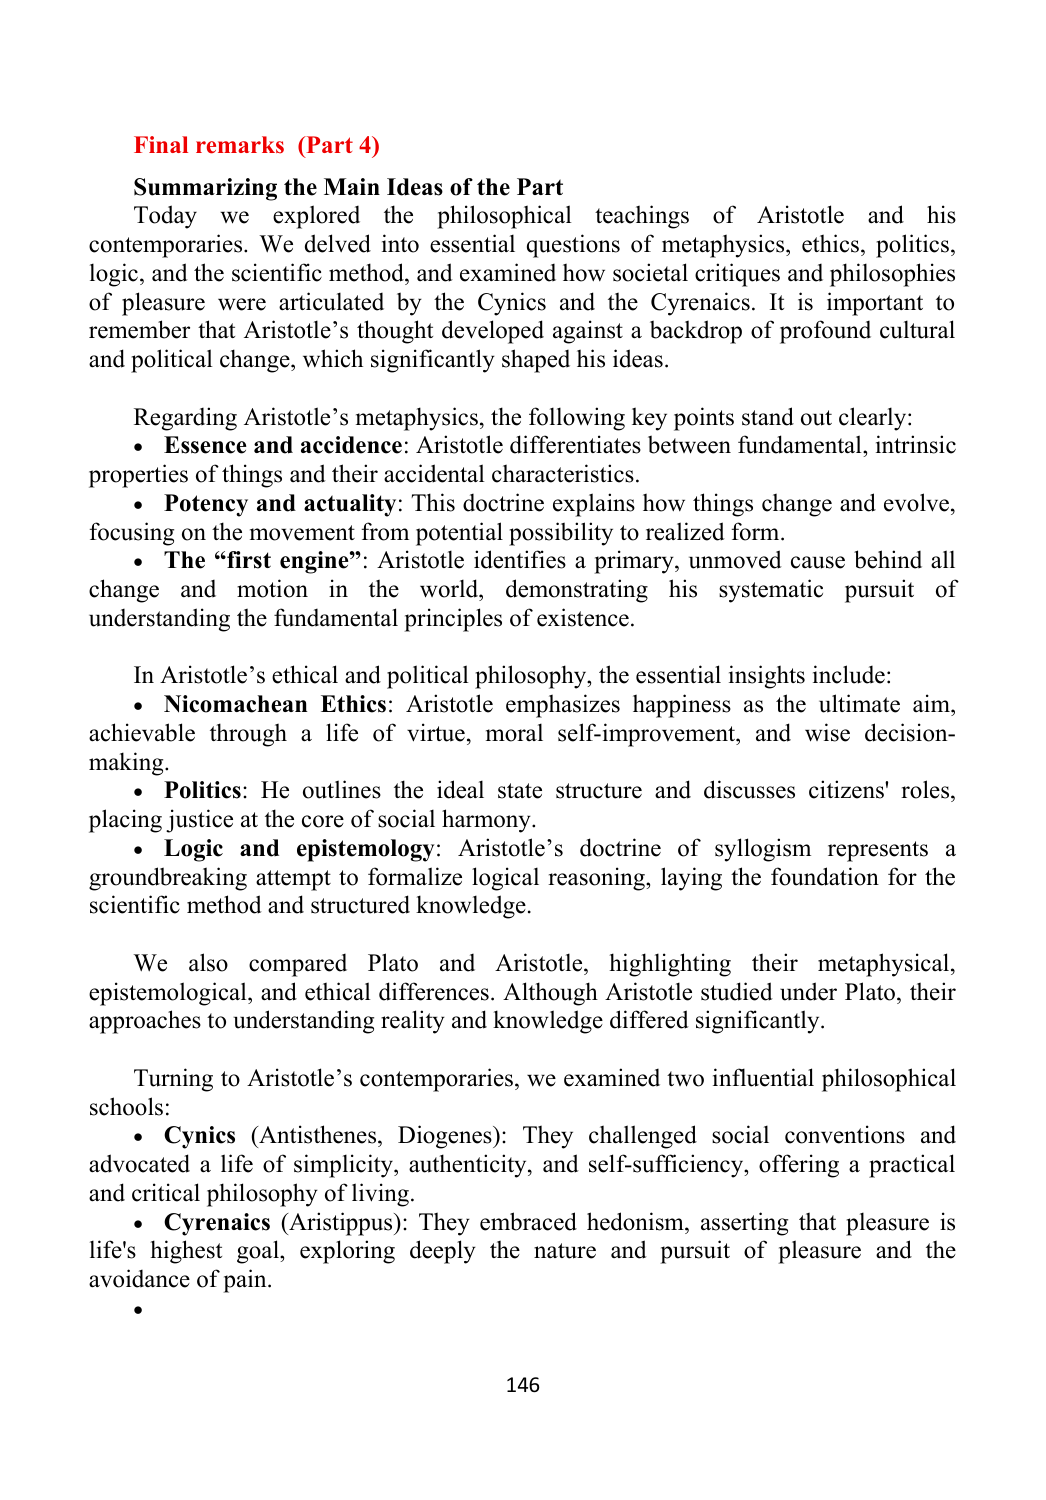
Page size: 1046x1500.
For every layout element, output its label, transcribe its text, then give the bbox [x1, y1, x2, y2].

text In Aristotle’s ethical and political philosophy, the essential insights include: [89, 661, 957, 689]
text Today we explored the philosophical teachings of Aristotle and his contemporaries. We delved into essential questions of metaphysics, ethics, politics, logic, and the scientific method, and examined how societal critiques and philosophies of pleasure were articulated by the Cynics and the Cyrenaics. It is important to remember that Aristotle’s thought developed against a backdrop of profound cultural and political change, which significantly shaped his ideas. [89, 201, 957, 373]
list The “first engine”: Aristotle identifies a primary, unmoved cause behind all change and motion in the world, demonstrating his systematic pursuit of understanding the fundamental principles of existence. [89, 546, 957, 632]
list Cyrenaics (Aristippus): They embraced hedonism, asserting that pleasure is life's highest goal, exploring deeply the nature and pursuit of pleasure and the avoidance of pain. [89, 1207, 957, 1293]
list Logic and epistemology: Aristotle’s doctrine of syllogism represents a groundbreaking attempt to formalize logical reasoning, laying the foundation for the scientific method and structured knowledge. [89, 833, 957, 919]
text We also compared Plato and Aristotle, highlighting their metaphysical, epistemological, and ethical differences. Although Aristotle studied under Plato, their approaches to understanding reality and knowledge differed significantly. [89, 948, 957, 1034]
text Summarizing the Main Ideas of the Part [89, 172, 957, 201]
text Regarding Aristotle’s metaphysics, the following key points stand out clearly: [89, 402, 957, 431]
text Final remarks (Part 4) [89, 131, 957, 159]
list Cynics (Antisthenes, Diogenes): They challenged social conventions and advocated a life of simplicity, authenticity, and self-sufficiency, offering a practical and critical philosophy of living. [89, 1121, 957, 1207]
list Potency and actuality: This doctrine explains how things change and evolve, focusing on the movement from potential possibility to realized form. [89, 488, 957, 546]
text Turning to Aristotle’s contemporaries, we examined two influential philosophical schools: [89, 1063, 957, 1121]
list Politics: He outlines the ideal state structure and discusses citizens' roles, placing justice at the core of social harmony. [89, 776, 957, 833]
list Nicomachean Ethics: Aristotle emphasizes happiness as the ultimate aim, achievable through a life of virtue, moral self-improvement, and wise decision-making. [89, 689, 957, 776]
list Essence and accidence: Aristotle differentiates between fundamental, intrinsic properties of things and their accidental characteristics. [89, 431, 957, 488]
